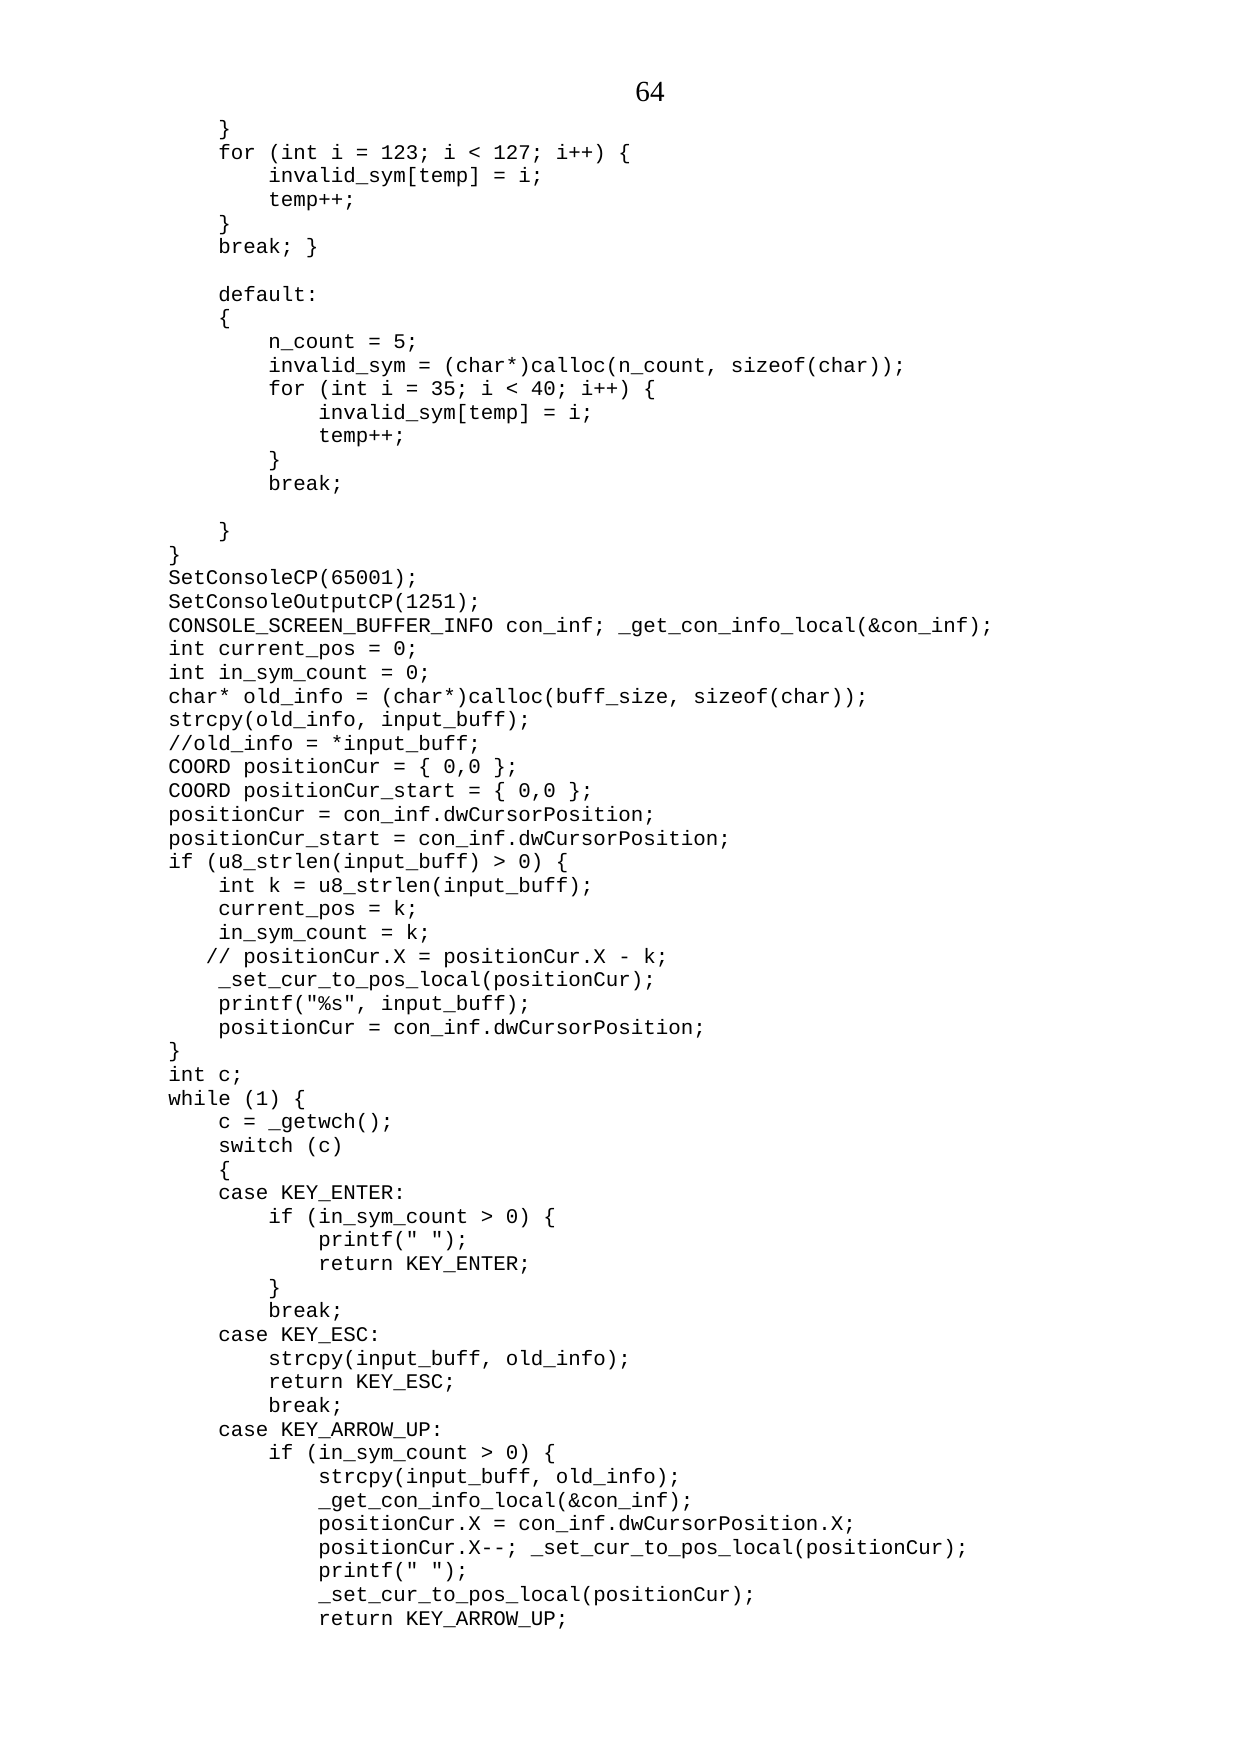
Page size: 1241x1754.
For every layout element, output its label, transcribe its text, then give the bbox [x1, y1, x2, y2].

text case KEY_ENTER: [118, 1182, 1181, 1206]
text } [118, 1277, 1181, 1300]
text int current_pos = 0; [118, 638, 1181, 662]
text char* old_info = (char*)calloc(buff_size, sizeof(char)); [118, 686, 1181, 709]
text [118, 1513, 1181, 1537]
text int c; [118, 1064, 1181, 1088]
text printf(" "); [118, 1561, 1181, 1584]
text case KEY_ESC: [118, 1324, 1181, 1348]
text default: [118, 284, 1181, 307]
text COORD positionCur = { 0,0 }; [118, 757, 1181, 780]
text break; [118, 1300, 1181, 1324]
text } [118, 544, 1181, 567]
text invalid_sym[temp] = i; [118, 402, 1181, 426]
text printf("%s", input_buff); [118, 993, 1181, 1017]
text int in_sym_count = 0; [118, 662, 1181, 686]
text } [118, 449, 1181, 473]
text temp++; [118, 189, 1181, 213]
text if (in_sym_count > 0) { [118, 1206, 1181, 1229]
text int k = u8_strlen(input_buff); [118, 875, 1181, 898]
text printf(" "); [118, 1229, 1181, 1253]
text case KEY_ARROW_UP: [118, 1419, 1181, 1442]
text strcpy(old_info, input_buff); [118, 709, 1181, 733]
text COORD positionCur_start = { 0,0 }; [118, 780, 1181, 804]
text break; [118, 473, 1181, 496]
text positionCur.X--; _set_cur_to_pos_local(positionCur); [118, 1537, 1181, 1561]
text positionCur = con_inf.dwCursorPosition; [118, 804, 1181, 827]
text SetConsoleCP(65001); [118, 567, 1181, 591]
text in_sym_count = k; [118, 922, 1181, 946]
text //old_info = *input_buff; [118, 733, 1181, 757]
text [118, 354, 1181, 378]
text positionCur_start = con_inf.dwCursorPosition; [118, 827, 1181, 851]
text SetConsoleOutputCP(1251); [118, 591, 1181, 615]
text switch (c) [118, 1135, 1181, 1158]
text CONSOLE_SCREEN_BUFFER_INFO con_inf; _get_con_info_local(&con_inf); [118, 615, 1181, 638]
text for (int i = 35; i < 40; i++) { [118, 378, 1181, 402]
text c = _getwch(); [118, 1111, 1181, 1135]
text invalid_sym[temp] = i; [118, 165, 1181, 189]
text return KEY_ESC; [118, 1371, 1181, 1395]
text } [118, 118, 1181, 142]
text strcpy(input_buff, old_info); [118, 1466, 1181, 1489]
text current_pos = k; [118, 898, 1181, 922]
text if (in_sym_count > 0) { [118, 1442, 1181, 1466]
text return KEY_ARROW_UP; [118, 1608, 1181, 1631]
text _get_con_info_local(&con_inf); [118, 1489, 1181, 1513]
text // positionCur.X = positionCur.X - k; [118, 946, 1181, 969]
text while (1) { [118, 1088, 1181, 1111]
text break; } [118, 236, 1181, 260]
text } [118, 520, 1181, 544]
text return KEY_ENTER; [118, 1253, 1181, 1277]
text positionCur = con_inf.dwCursorPosition; [118, 1017, 1181, 1040]
text break; [118, 1395, 1181, 1419]
text } [118, 213, 1181, 236]
text n_count = 5; [118, 331, 1181, 354]
text { [118, 307, 1181, 331]
text strcpy(input_buff, old_info); [118, 1348, 1181, 1371]
text temp++; [118, 426, 1181, 449]
text } [118, 1040, 1181, 1064]
text { [118, 1158, 1181, 1182]
text if (u8_strlen(input_buff) > 0) { [118, 851, 1181, 875]
text _set_cur_to_pos_local(positionCur); [118, 1584, 1181, 1608]
text for (int i = 123; i < 127; i++) { [118, 142, 1181, 165]
text _set_cur_to_pos_local(positionCur); [118, 969, 1181, 993]
